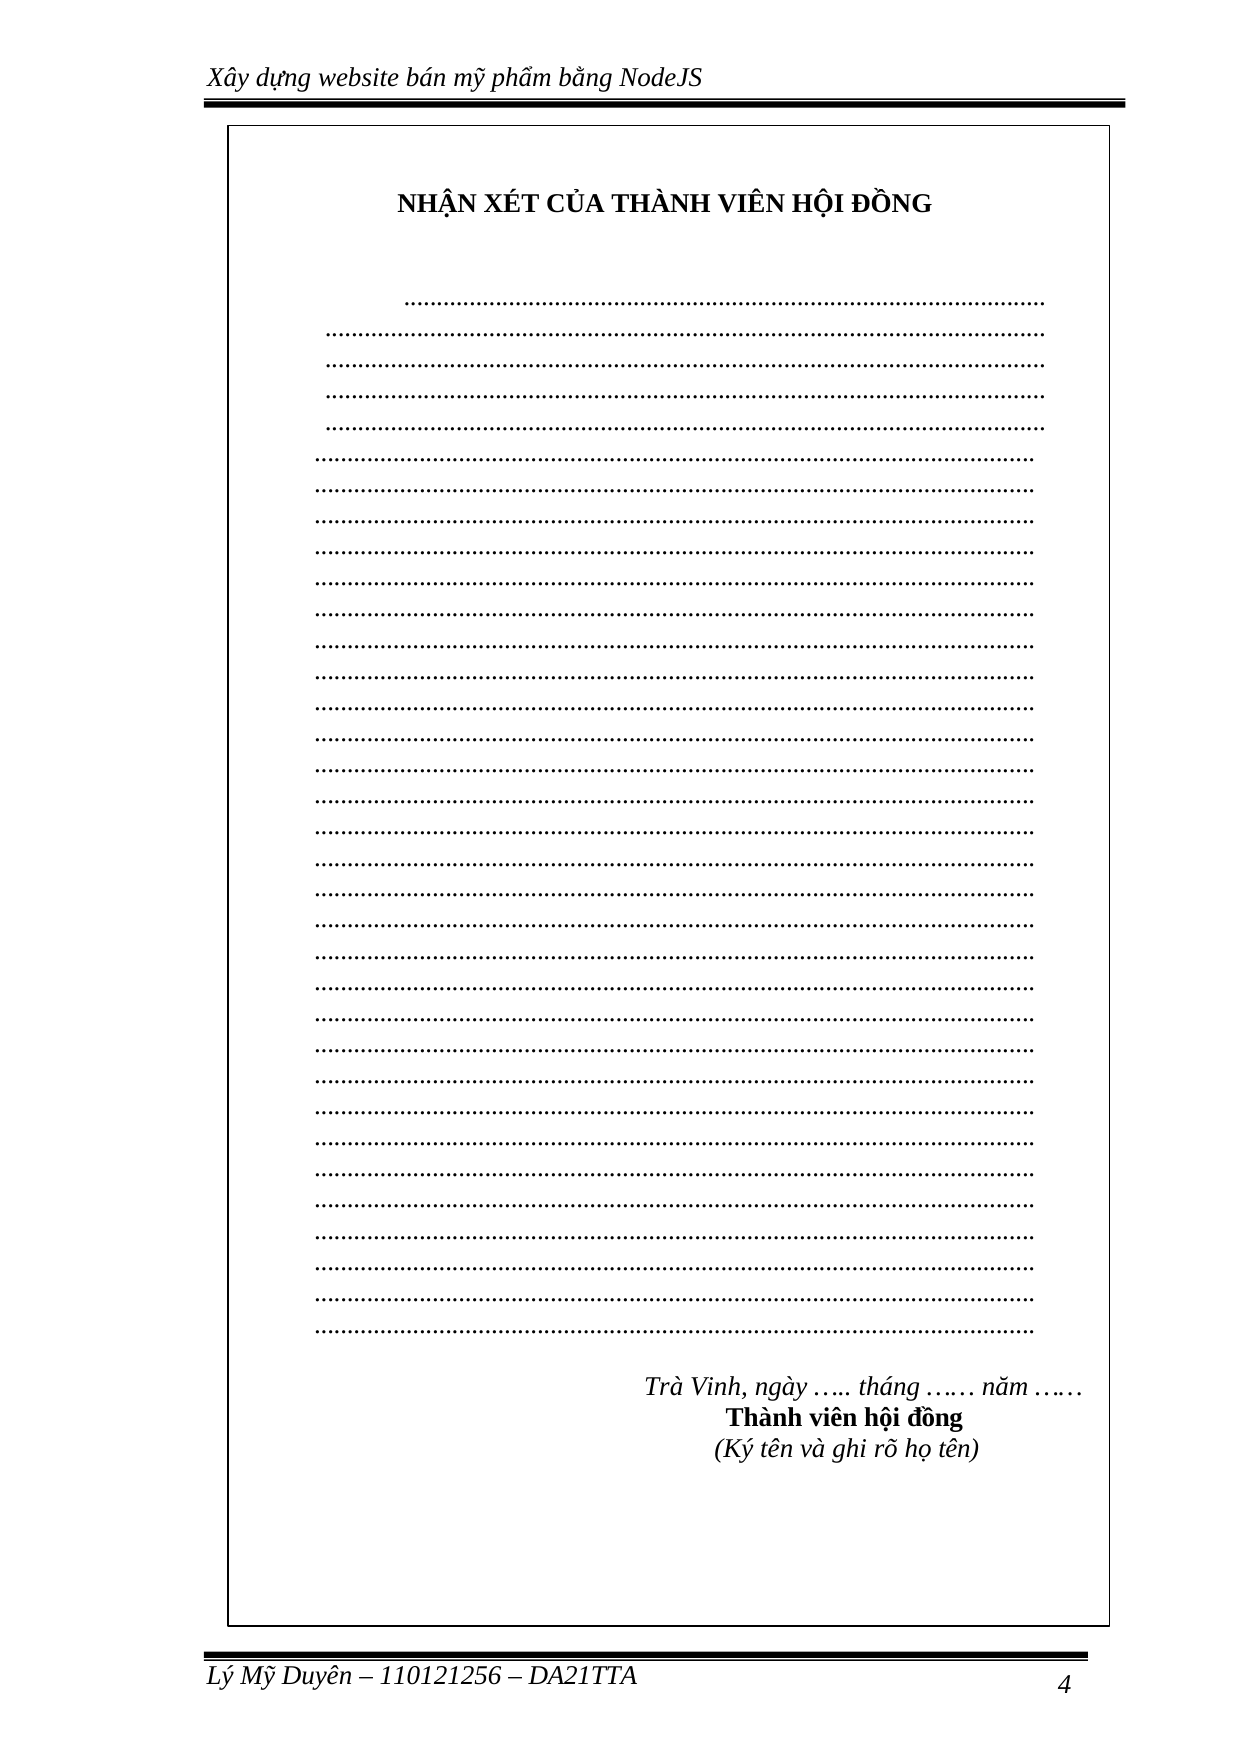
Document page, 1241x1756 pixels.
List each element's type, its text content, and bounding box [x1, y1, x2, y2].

text .............................................................................................................. [197, 841, 1153, 872]
text .............................................................................................................. [197, 436, 1153, 467]
text .............................................................................................................. [197, 716, 1153, 747]
text .............................................................................................................. [175, 343, 1047, 374]
text Thành viên hội đồng [175, 1401, 1155, 1432]
text .............................................................................................................. [197, 903, 1153, 934]
text .............................................................................................................. [197, 872, 1153, 903]
text .............................................................................................................. [197, 685, 1153, 716]
text .............................................................................................................. [197, 529, 1153, 561]
text .............................................................................................................. [197, 1214, 1153, 1245]
text NHẬN XÉT CỦA THÀNH VIÊN HỘI ĐỒNG [175, 187, 1155, 218]
text .............................................................................................................. [197, 1152, 1153, 1183]
text .............................................................................................................. [197, 965, 1153, 996]
text Trà Vinh, ngày ….. tháng …… năm …… [644, 1370, 1155, 1401]
text .............................................................................................................. [197, 747, 1153, 778]
text .............................................................................................................. [197, 1121, 1153, 1152]
text .............................................................................................................. [175, 374, 1047, 405]
text .............................................................................................................. [175, 312, 1047, 343]
text .............................................................................................................. [197, 934, 1153, 965]
text .............................................................................................................. [197, 1027, 1153, 1058]
text .............................................................................................................. [197, 1245, 1153, 1276]
text .............................................................................................................. [197, 592, 1153, 623]
text .............................................................................................................. [175, 405, 1047, 436]
text .............................................................................................................. [197, 467, 1153, 498]
text .............................................................................................................. [197, 1090, 1153, 1121]
text .............................................................................................................. [197, 810, 1153, 841]
text (Ký tên và ghi rõ họ tên) [714, 1432, 1155, 1463]
text .............................................................................................................. [197, 623, 1153, 654]
text .............................................................................................................. [197, 1059, 1153, 1090]
text .................................................................................................. [175, 281, 1047, 312]
text .............................................................................................................. [197, 1308, 1153, 1339]
text .............................................................................................................. [197, 1277, 1153, 1308]
text .............................................................................................................. [197, 654, 1153, 685]
text .............................................................................................................. [197, 561, 1153, 592]
text .............................................................................................................. [197, 1183, 1153, 1214]
text .............................................................................................................. [197, 779, 1153, 810]
text .............................................................................................................. [197, 996, 1153, 1027]
text .............................................................................................................. [197, 498, 1153, 529]
